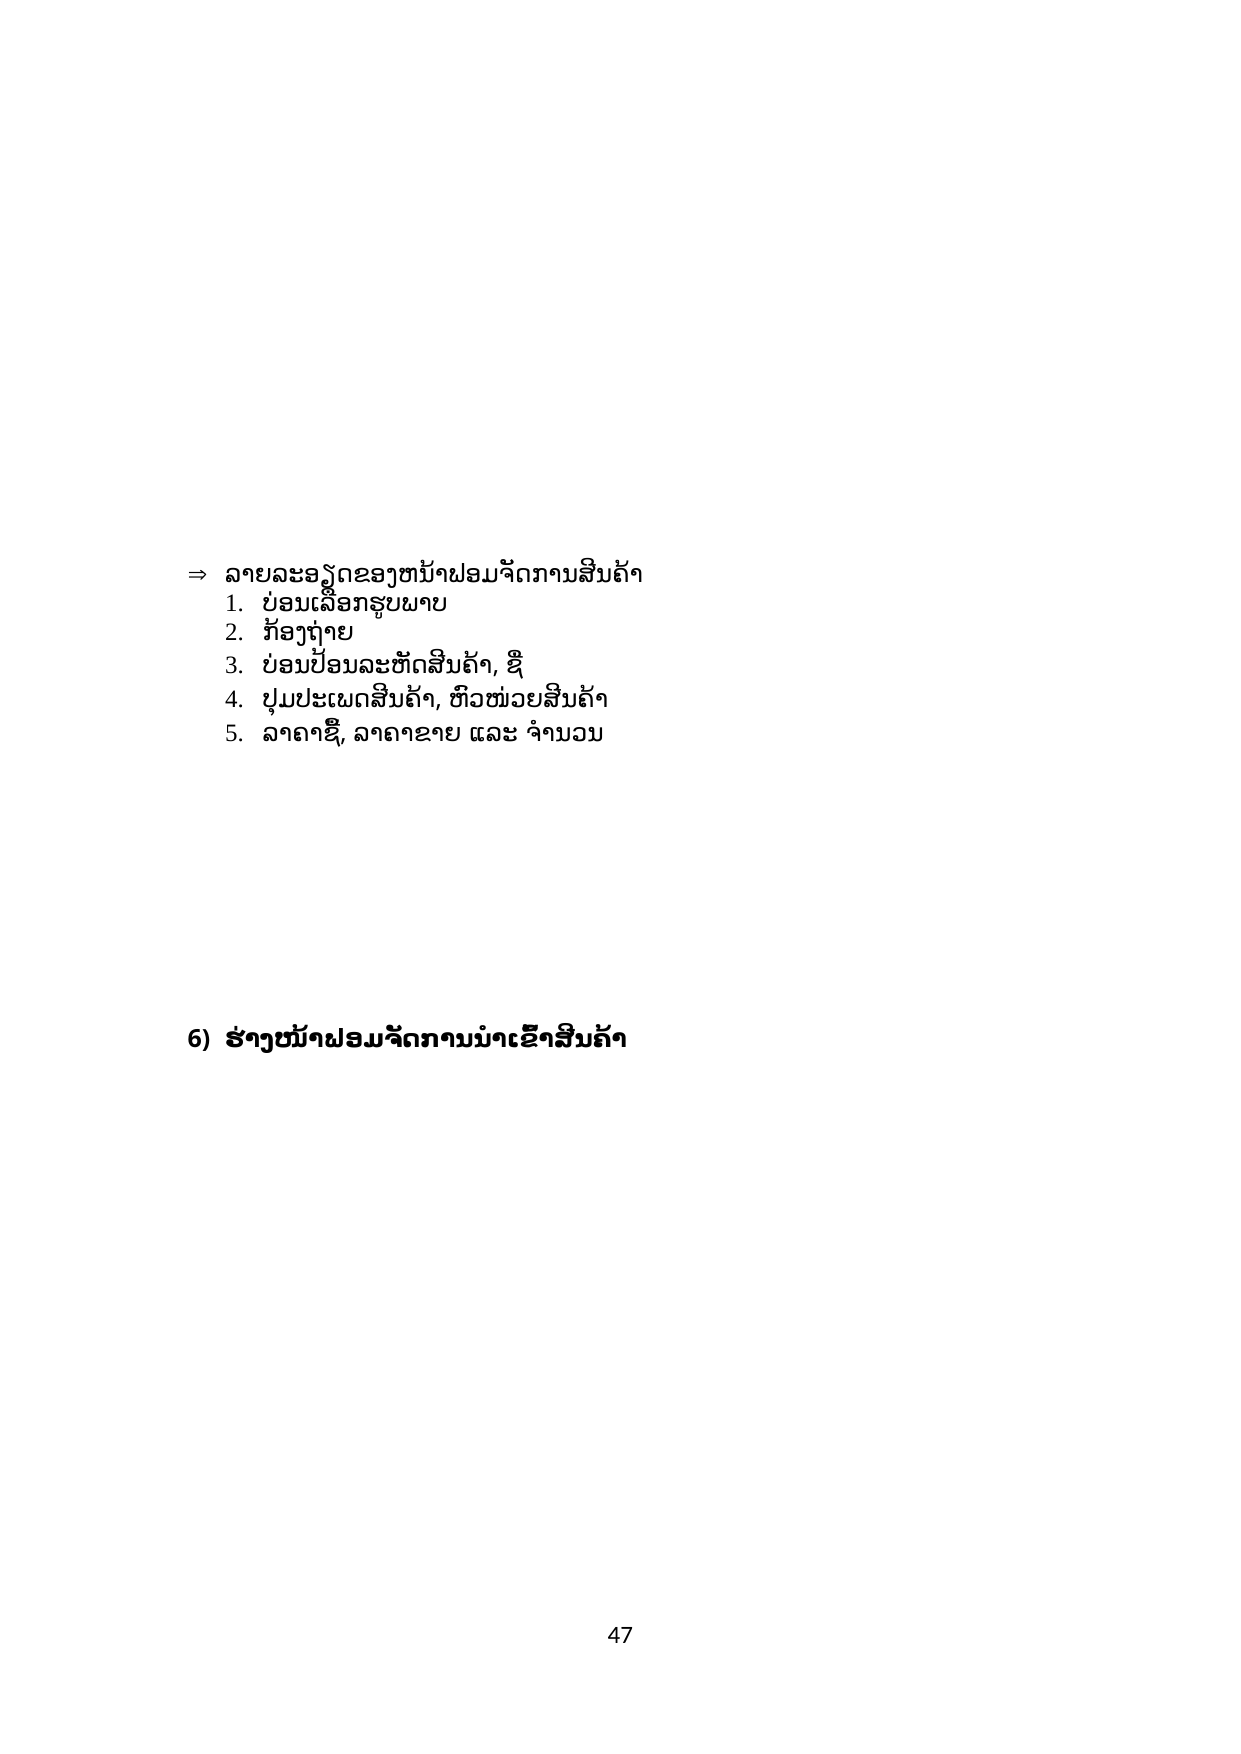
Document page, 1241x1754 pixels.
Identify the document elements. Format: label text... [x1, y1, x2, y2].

list ບ່ອນປ້ອນລະຫັດສີນຄ້າ, ຊື່ [225, 646, 1090, 681]
list ຮ່າງໜ້າຟອມຈັດການນໍາເຂົ້າສີນຄ້າ [187, 1021, 1090, 1055]
list ກ້ອງຖ່າຍ [225, 617, 1090, 646]
list ປຸມປະເພດສີນຄ້າ, ຫົວໜ່ວຍສີນຄ້າ [225, 681, 1090, 714]
list ລາຍລະອຽດຂອງຫນ້າຟອມຈັດການສີນຄ້າ [187, 559, 1090, 588]
list ລາຄາຊື້, ລາຄາຂາຍ ແລະ ຈໍານວນ [225, 714, 1090, 749]
list ບ່ອນເລືອກຮູບພາບ [225, 588, 1090, 617]
